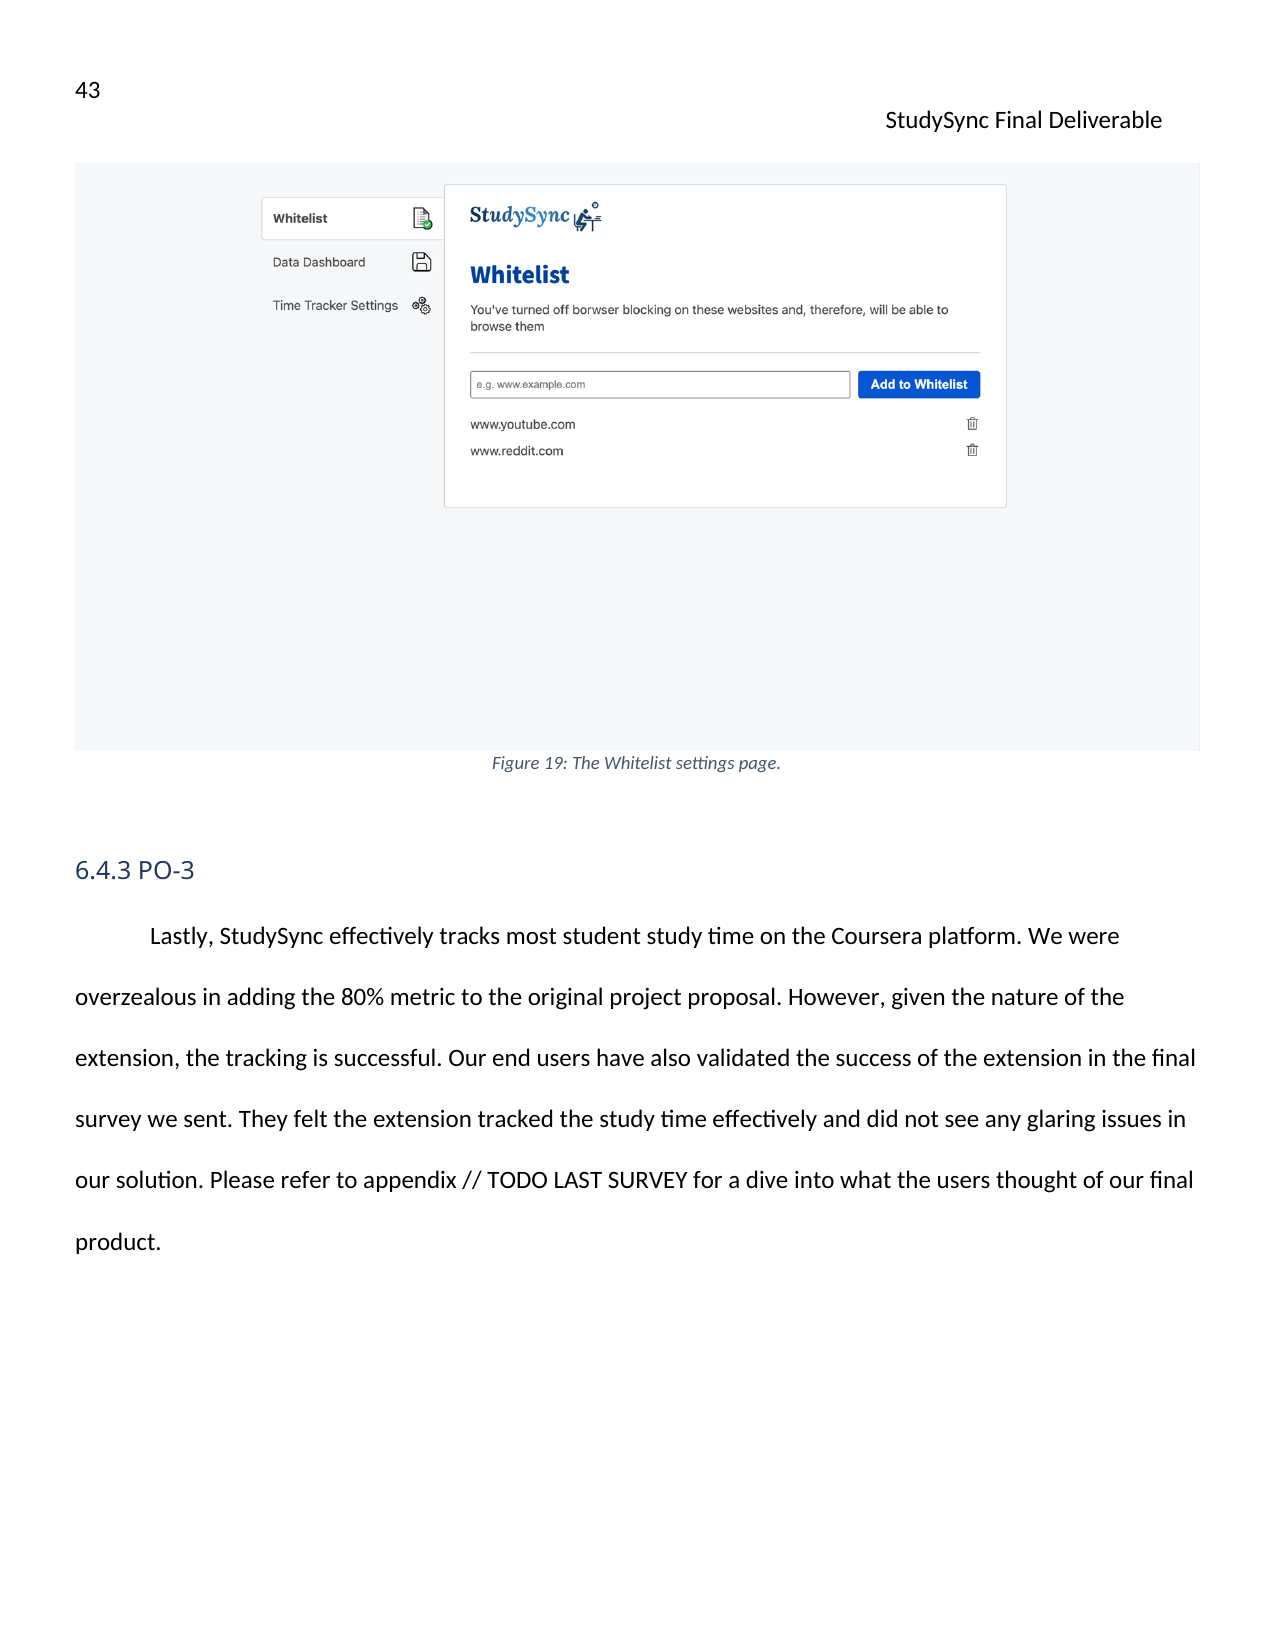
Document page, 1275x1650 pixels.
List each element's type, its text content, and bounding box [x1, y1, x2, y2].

subtitle 6.4.3 PO-3 [75, 852, 1200, 886]
text Lastly, StudySync effectively tracks most student study time on the Coursera platform. We were overzealous in adding the 80% metric to the original project proposal. However, given the nature of the extension, the tracking is successful. Our end users have also validated the success of the extension in the final survey we sent. They felt the extension tracked the study time effectively and did not see any glaring issues in our solution. Please refer to appendix // TODO LAST SURVEY for a dive into what the users thought of our final product. [75, 920, 1200, 1256]
picture [75, 163, 1200, 751]
text Figure 19: The Whitelist settings page. [75, 751, 1200, 774]
